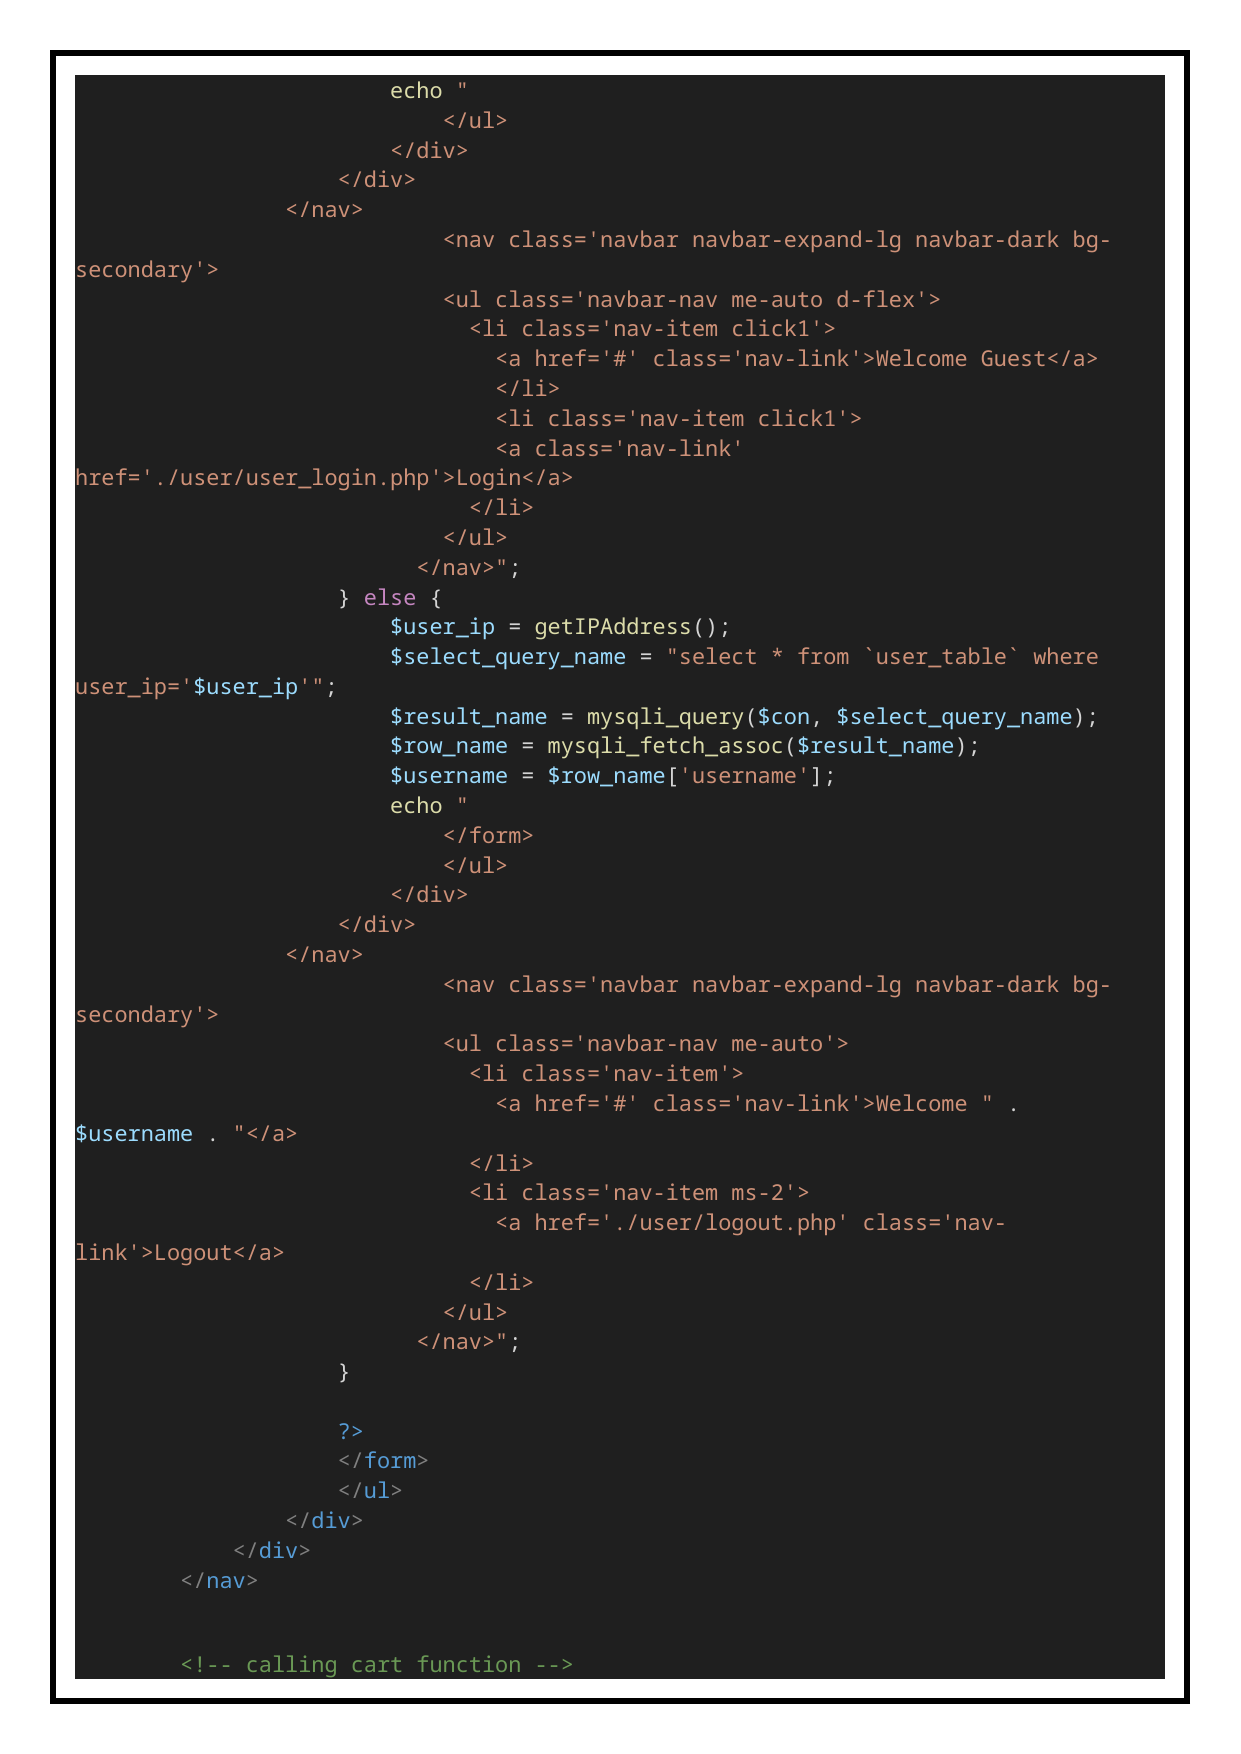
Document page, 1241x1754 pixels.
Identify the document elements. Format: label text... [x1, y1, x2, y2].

text </div> [75, 134, 1165, 164]
text } else { [75, 581, 1165, 611]
text <a href='#' class='nav-link'>Welcome " . $username . "</a> [75, 1088, 1165, 1147]
text $user_ip = getIPAddress(); [75, 611, 1165, 641]
text </ul> [75, 1475, 1165, 1505]
text echo " [75, 790, 1165, 820]
text </li> [75, 1267, 1165, 1296]
text <li class='nav-item ms-2'> [75, 1177, 1165, 1207]
text </nav>"; [75, 552, 1165, 581]
text } [75, 1356, 1165, 1386]
text <ul class='navbar-nav me-auto'> [75, 1028, 1165, 1058]
text </li> [75, 373, 1165, 403]
text </li> [75, 492, 1165, 522]
text </nav> [75, 194, 1165, 224]
text </div> [75, 164, 1165, 194]
text <a class='nav-link' href='./user/user_login.php'>Login</a> [75, 432, 1165, 492]
text </ul> [75, 849, 1165, 879]
text $result_name = mysqli_query($con, $select_query_name); [75, 701, 1165, 730]
text echo " [75, 75, 1165, 105]
text <!-- calling cart function --> [75, 1649, 1165, 1679]
text <nav class='navbar navbar-expand-lg navbar-dark bg-secondary'> [75, 224, 1165, 283]
text </form> [75, 1445, 1165, 1475]
text </li> [75, 1147, 1165, 1177]
text </ul> [75, 1296, 1165, 1326]
text <nav class='navbar navbar-expand-lg navbar-dark bg-secondary'> [75, 969, 1165, 1028]
text <li class='nav-item click1'> [75, 403, 1165, 432]
text $select_query_name = "select * from `user_table` where user_ip='$user_ip'"; [75, 641, 1165, 701]
text </div> [75, 909, 1165, 939]
text </ul> [75, 522, 1165, 552]
text </form> [75, 820, 1165, 849]
text <ul class='navbar-nav me-auto d-flex'> [75, 283, 1165, 313]
text </nav> [75, 939, 1165, 969]
text <a href='./user/logout.php' class='nav-link'>Logout</a> [75, 1207, 1165, 1267]
text </nav> [75, 1564, 1165, 1594]
text <li class='nav-item click1'> [75, 313, 1165, 343]
text <li class='nav-item'> [75, 1058, 1165, 1088]
text <a href='#' class='nav-link'>Welcome Guest</a> [75, 343, 1165, 373]
text </div> [75, 1535, 1165, 1564]
text </div> [75, 1505, 1165, 1535]
text </ul> [75, 105, 1165, 134]
text $username = $row_name['username']; [75, 760, 1165, 790]
text </nav>"; [75, 1326, 1165, 1356]
text ?> [75, 1416, 1165, 1445]
text </div> [75, 879, 1165, 909]
text $row_name = mysqli_fetch_assoc($result_name); [75, 730, 1165, 760]
